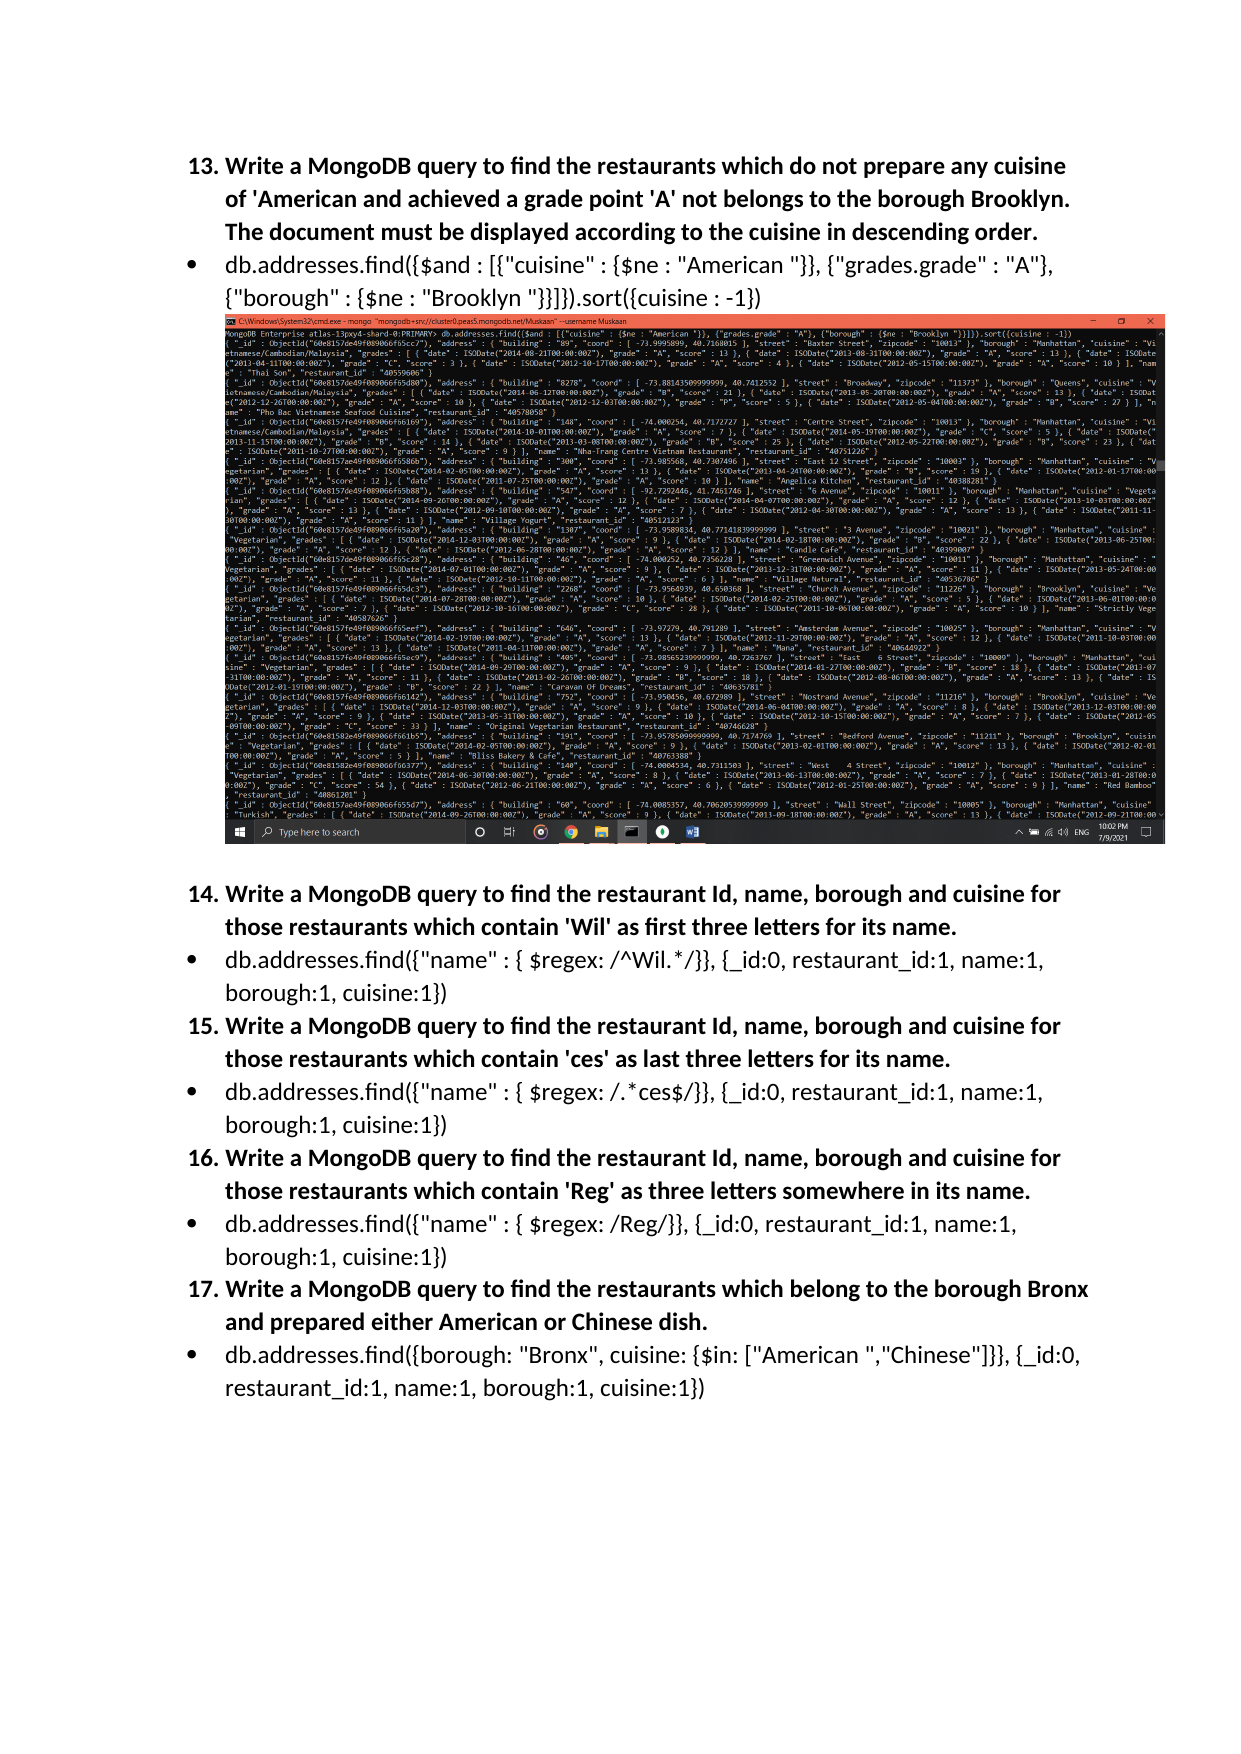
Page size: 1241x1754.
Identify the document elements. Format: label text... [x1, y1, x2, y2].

list 14. Write a MongoDB query to find the restaurant Id, name, borough and cuisine for those restaurants which contain 'Wil' as first three letters for its name. [187, 878, 1090, 942]
list 15. Write a MongoDB query to find the restaurant Id, name, borough and cuisine for those restaurants which contain 'ces' as last three letters for its name. [187, 1010, 1090, 1074]
list db.addresses.find({"name" : { $regex: /.*ces$/}}, {_id:0, restaurant_id:1, name:1, borough:1, cuisine:1}) [187, 1076, 1090, 1139]
picture [225, 314, 1166, 844]
list db.addresses.find({$and : [{"cuisine" : {$ne : "American "}}, {"grades.grade" : "A"}, {"borough" : {$ne : "Brooklyn "}}]}).sort({cuisine : -1}) [187, 249, 1090, 312]
list db.addresses.find({"name" : { $regex: /Reg/}}, {_id:0, restaurant_id:1, name:1, borough:1, cuisine:1}) [187, 1208, 1090, 1271]
list db.addresses.find({"name" : { $regex: /^Wil.*/}}, {_id:0, restaurant_id:1, name:1, borough:1, cuisine:1}) [187, 944, 1090, 1008]
list 16. Write a MongoDB query to find the restaurant Id, name, borough and cuisine for those restaurants which contain 'Reg' as three letters somewhere in its name. [187, 1142, 1090, 1205]
list Write a MongoDB query to find the restaurants which do not prepare any cuisine of 'American and achieved a grade point 'A' not belongs to the borough Brooklyn. The document must be displayed according to the cuisine in descending order. [187, 150, 1090, 246]
list db.addresses.find({borough: "Bronx", cuisine: {$in: ["American ","Chinese"]}}, {_id:0, restaurant_id:1, name:1, borough:1, cuisine:1}) [187, 1339, 1090, 1403]
list 17. Write a MongoDB query to find the restaurants which belong to the borough Bronx and prepared either American or Chinese dish. [187, 1273, 1090, 1337]
